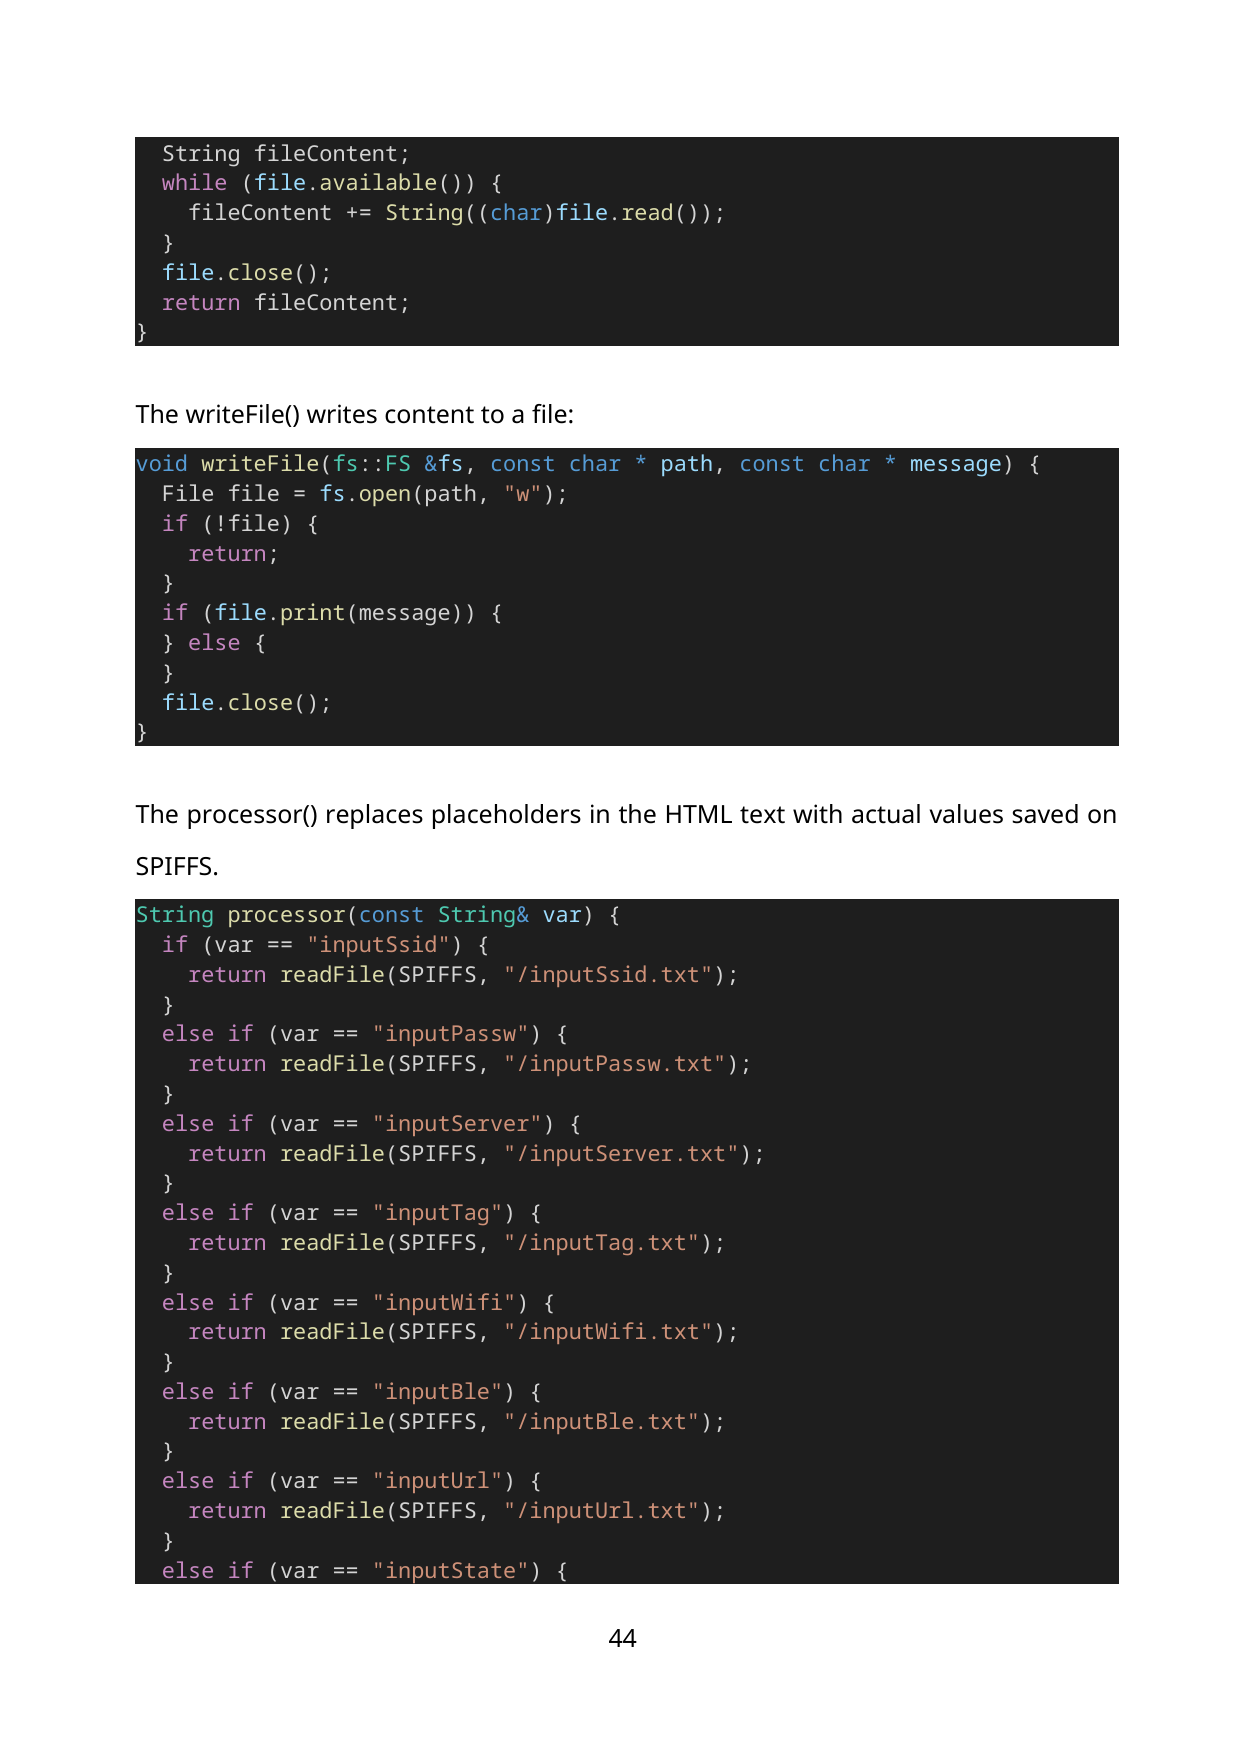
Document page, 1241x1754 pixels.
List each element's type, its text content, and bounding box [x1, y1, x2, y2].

text } [135, 657, 1119, 686]
text if (var == "inputSsid") { [135, 929, 1119, 959]
text } [135, 567, 1119, 597]
text else if (var == "inputUrl") { [135, 1465, 1119, 1495]
text } [135, 1167, 1119, 1197]
text } [135, 316, 1119, 346]
text file.close(); [135, 257, 1119, 286]
text } [135, 1078, 1119, 1108]
text return readFile(SPIFFS, "/inputSsid.txt"); [135, 959, 1119, 988]
text } [135, 1525, 1119, 1554]
text return readFile(SPIFFS, "/inputUrl.txt"); [135, 1495, 1119, 1525]
text return readFile(SPIFFS, "/inputServer.txt"); [135, 1137, 1119, 1167]
text while (file.available()) { [135, 167, 1119, 197]
text return readFile(SPIFFS, "/inputWifi.txt"); [135, 1316, 1119, 1346]
text void writeFile(fs::FS &fs, const char * path, const char * message) { [135, 448, 1119, 478]
text if (!file) { [135, 508, 1119, 537]
text } [135, 227, 1119, 257]
text String processor(const String& var) { [135, 899, 1119, 929]
text else if (var == "inputState") { [135, 1554, 1119, 1584]
text else if (var == "inputPassw") { [135, 1018, 1119, 1048]
text else if (var == "inputTag") { [135, 1197, 1119, 1227]
text } [135, 988, 1119, 1018]
text else if (var == "inputWifi") { [135, 1286, 1119, 1316]
text File file = fs.open(path, "w"); [135, 478, 1119, 508]
text } else { [135, 627, 1119, 657]
text } [135, 1257, 1119, 1286]
text return fileContent; [135, 286, 1119, 316]
text String fileContent; [135, 137, 1119, 167]
text else if (var == "inputServer") { [135, 1108, 1119, 1137]
text } [135, 1346, 1119, 1376]
text else if (var == "inputBle") { [135, 1376, 1119, 1406]
text return; [135, 537, 1119, 567]
text } [135, 716, 1119, 746]
text The writeFile() writes content to a file: [135, 397, 1119, 431]
text fileContent += String((char)file.read()); [135, 197, 1119, 227]
text return readFile(SPIFFS, "/inputTag.txt"); [135, 1227, 1119, 1257]
text if (file.print(message)) { [135, 597, 1119, 627]
text file.close(); [135, 686, 1119, 716]
text return readFile(SPIFFS, "/inputPassw.txt"); [135, 1048, 1119, 1078]
text return readFile(SPIFFS, "/inputBle.txt"); [135, 1406, 1119, 1435]
text } [135, 1435, 1119, 1465]
text The processor() replaces placeholders in the HTML text with actual values saved on SPIFFS. [135, 797, 1119, 882]
